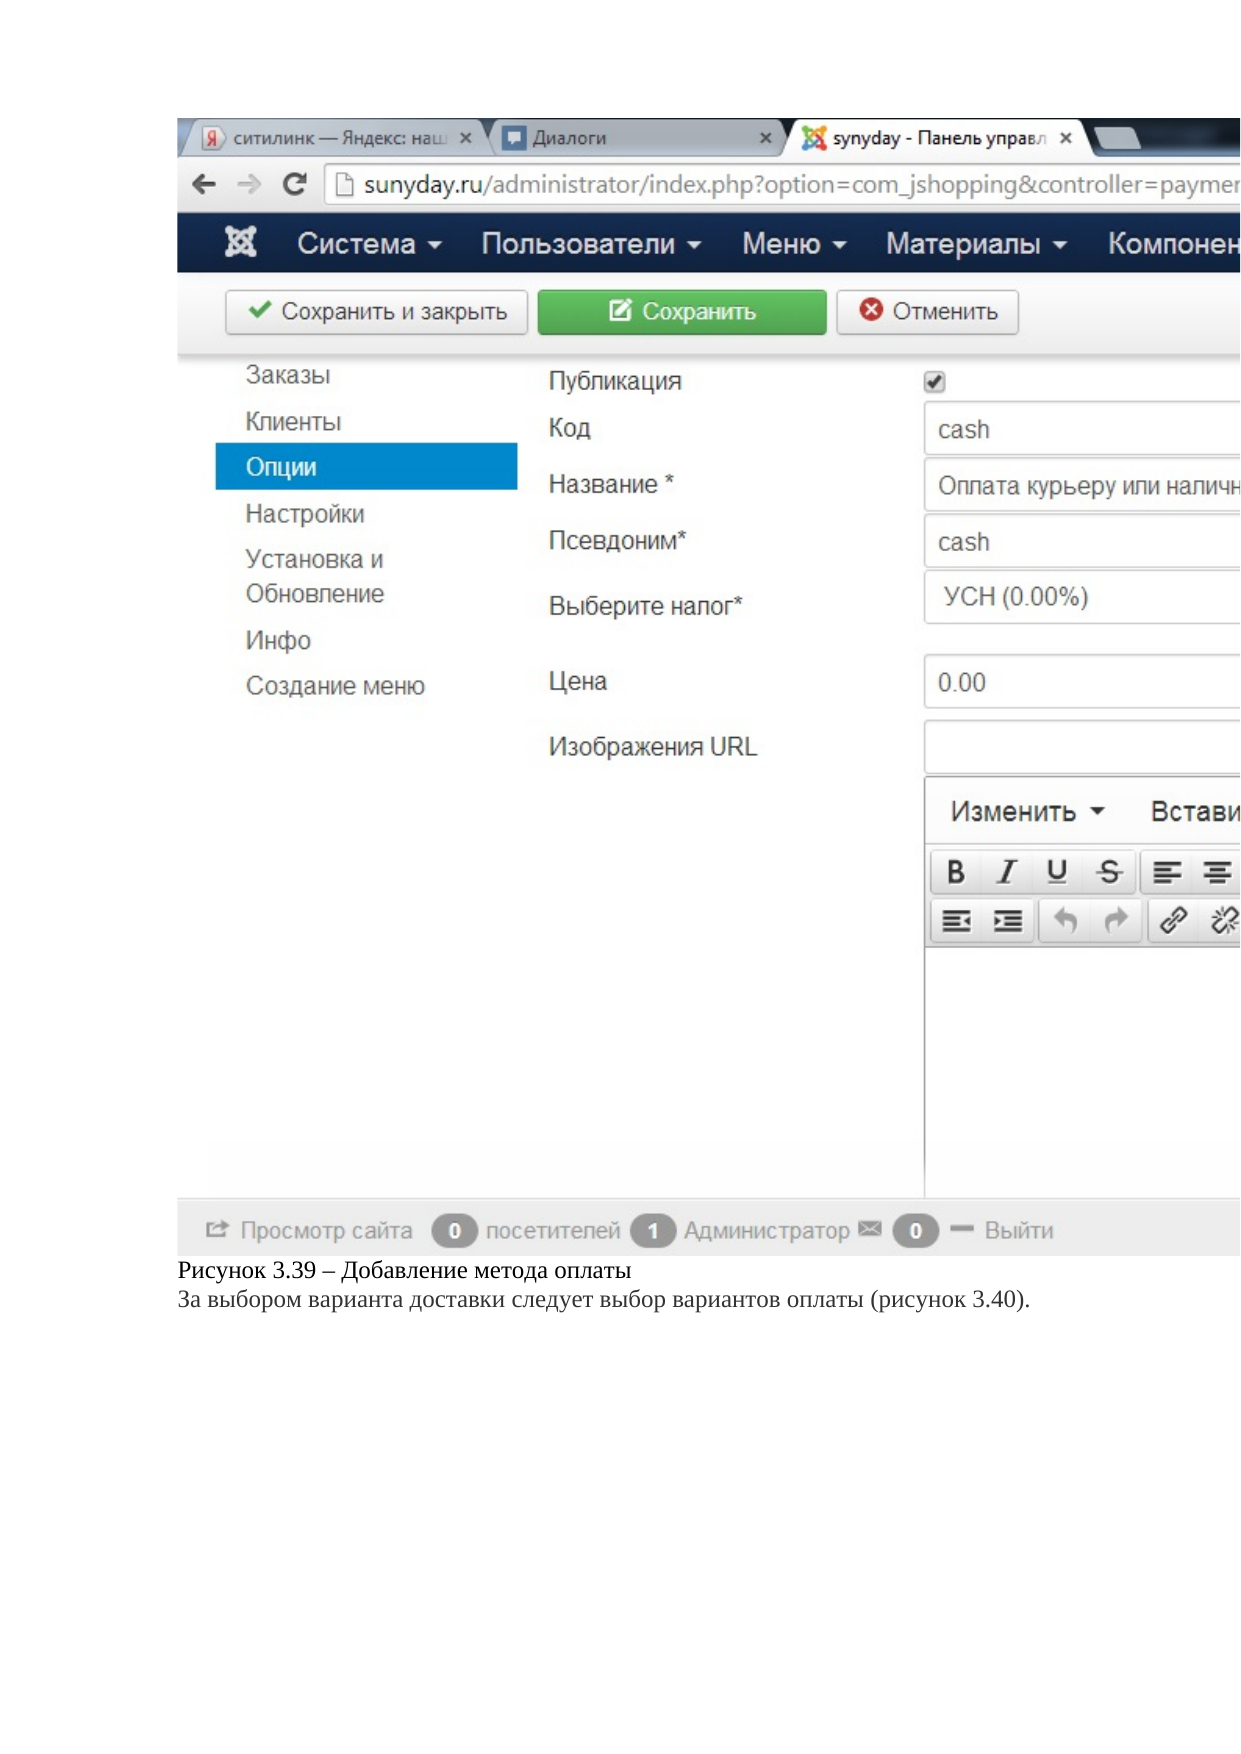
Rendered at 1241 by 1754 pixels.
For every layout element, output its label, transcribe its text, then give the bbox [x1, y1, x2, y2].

picture [177, 118, 1241, 1256]
text Рисунок 3.39 – Добавление метода оплаты [177, 1256, 1152, 1284]
text За выбором варианта доставки следует выбор вариантов оплаты (рисунок 3.40). [177, 1284, 1152, 1313]
